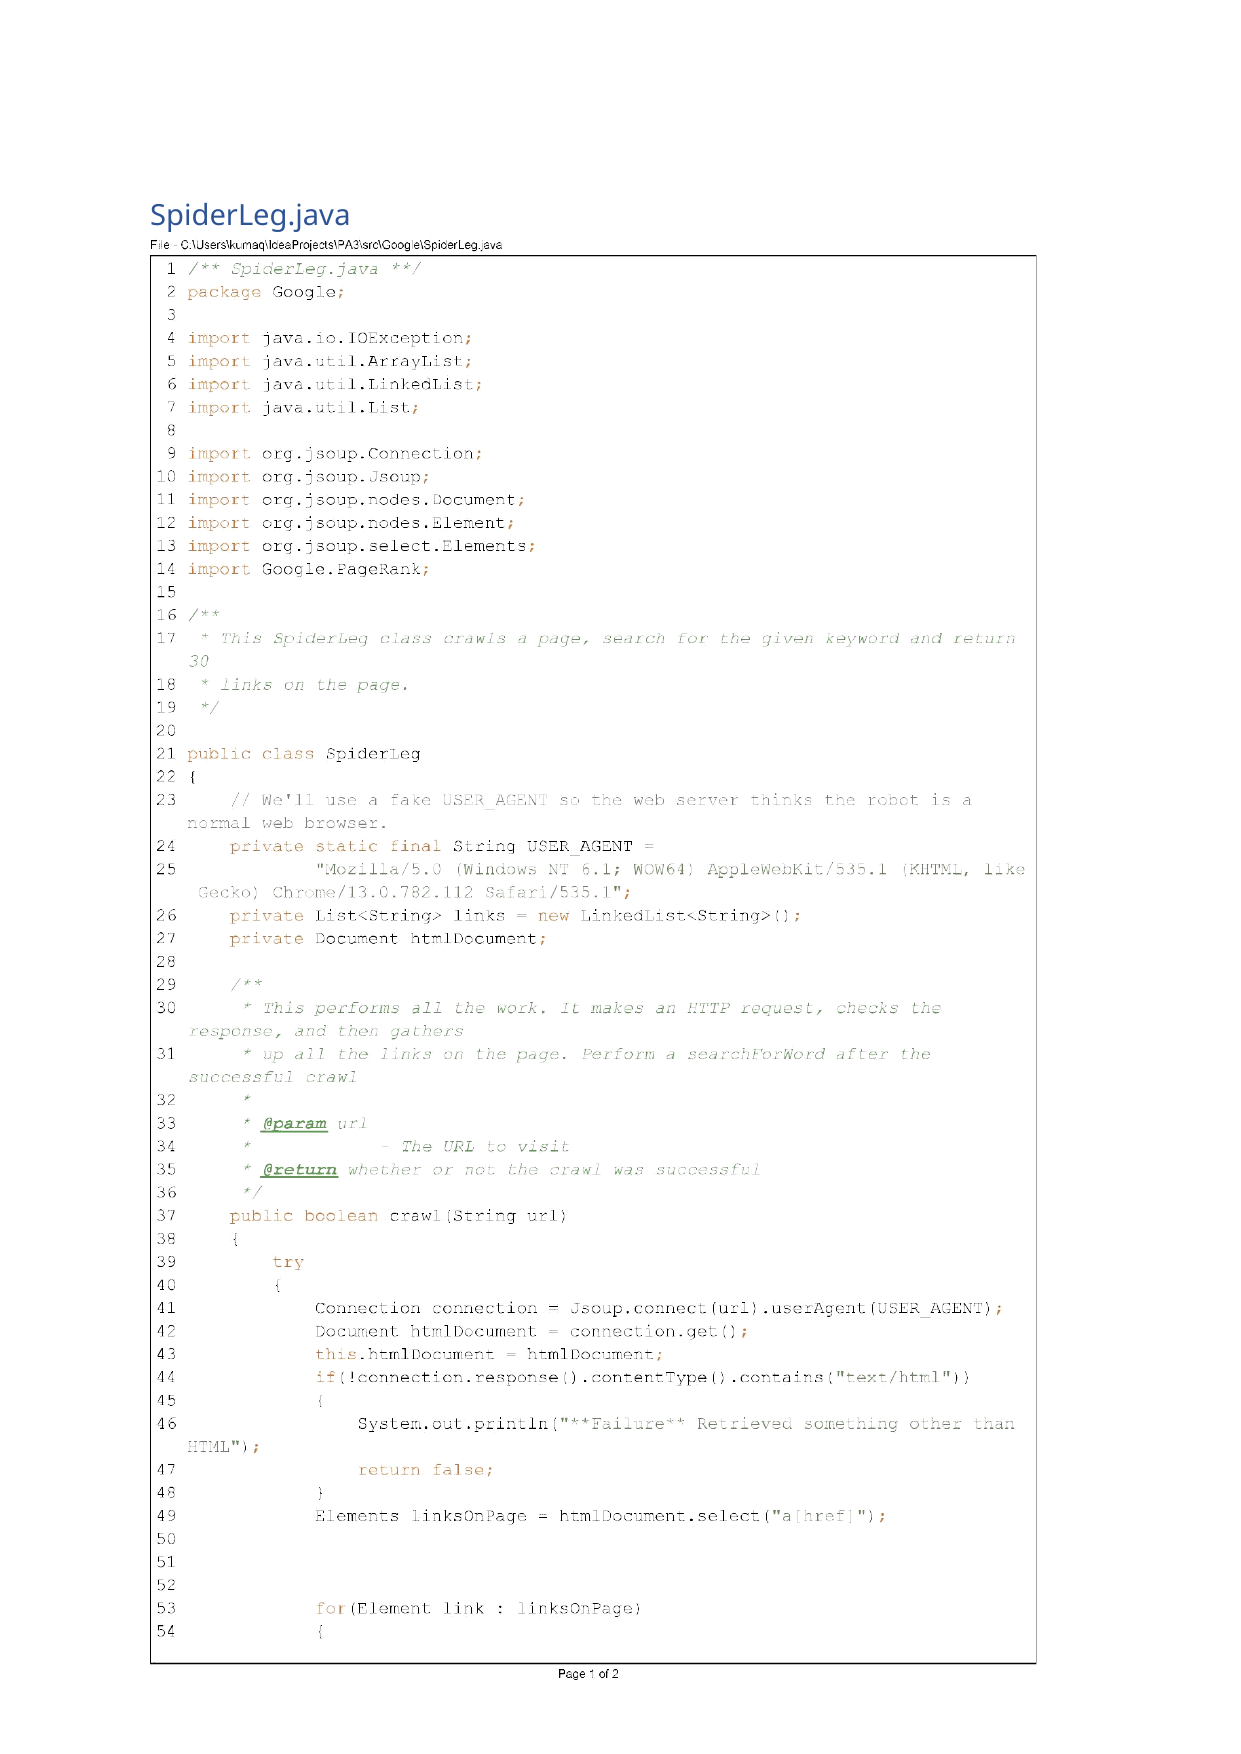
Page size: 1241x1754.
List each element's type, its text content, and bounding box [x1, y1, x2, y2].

subtitle SpiderLeg.java [150, 194, 1090, 234]
picture [150, 238, 1037, 1680]
